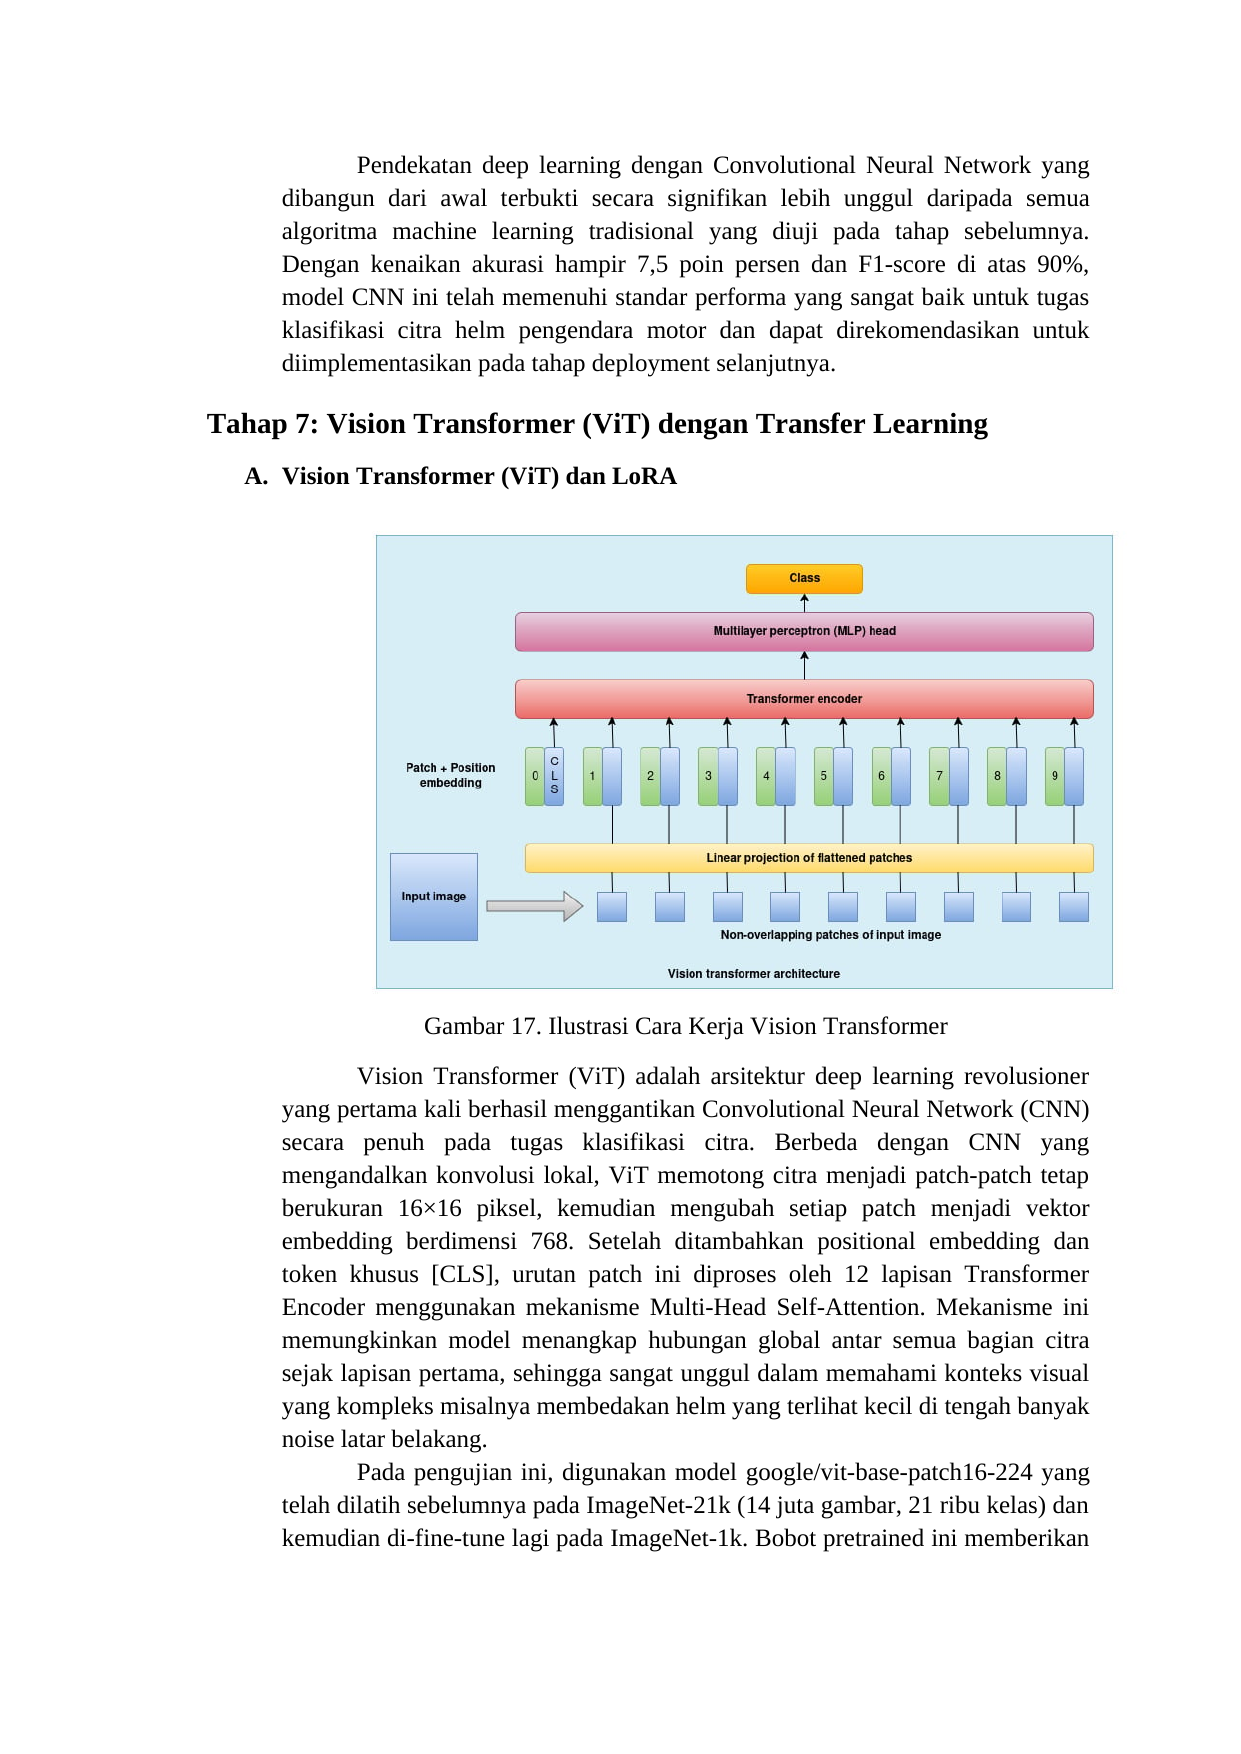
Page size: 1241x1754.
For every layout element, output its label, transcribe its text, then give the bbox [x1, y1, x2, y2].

text Vision Transformer (ViT) adalah arsitektur deep learning revolusioner yang pertama kali berhasil menggantikan Convolutional Neural Network (CNN) secara penuh pada tugas klasifikasi citra. Berbeda dengan CNN yang mengandalkan konvolusi lokal, ViT memotong citra menjadi patch-patch tetap berukuran 16×16 piksel, kemudian mengubah setiap patch menjadi vektor embedding berdimensi 768. Setelah ditambahkan positional embedding dan token khusus [CLS], urutan patch ini diproses oleh 12 lapisan Transformer Encoder menggunakan mekanisme Multi-Head Self-Attention. Mekanisme ini memungkinkan model menangkap hubungan global antar semua bagian citra sejak lapisan pertama, sehingga sangat unggul dalam memahami konteks visual yang kompleks misalnya membedakan helm yang terlihat kecil di tengah banyak noise latar belakang. [282, 1061, 1090, 1453]
text Pendekatan deep learning dengan Convolutional Neural Network yang dibangun dari awal terbukti secara signifikan lebih unggul daripada semua algoritma machine learning tradisional yang diuji pada tahap sebelumnya. Dengan kenaikan akurasi hampir 7,5 poin persen dan F1-score di atas 90%, model CNN ini telah memenuhi standar performa yang sangat baik untuk tugas klasifikasi citra helm pengendara motor dan dapat direkomendasikan untuk diimplementasikan pada tahap deployment selanjutnya. [282, 150, 1090, 377]
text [282, 1457, 1090, 1552]
subtitle Tahap 7: Vision Transformer (ViT) dengan Transfer Learning [207, 406, 1090, 440]
text Gambar 17. Ilustrasi Cara Kerja Vision Transformer [207, 1011, 1090, 1040]
picture [356, 515, 1132, 1008]
subtitle Vision Transformer (ViT) dan LoRA [244, 461, 1090, 490]
